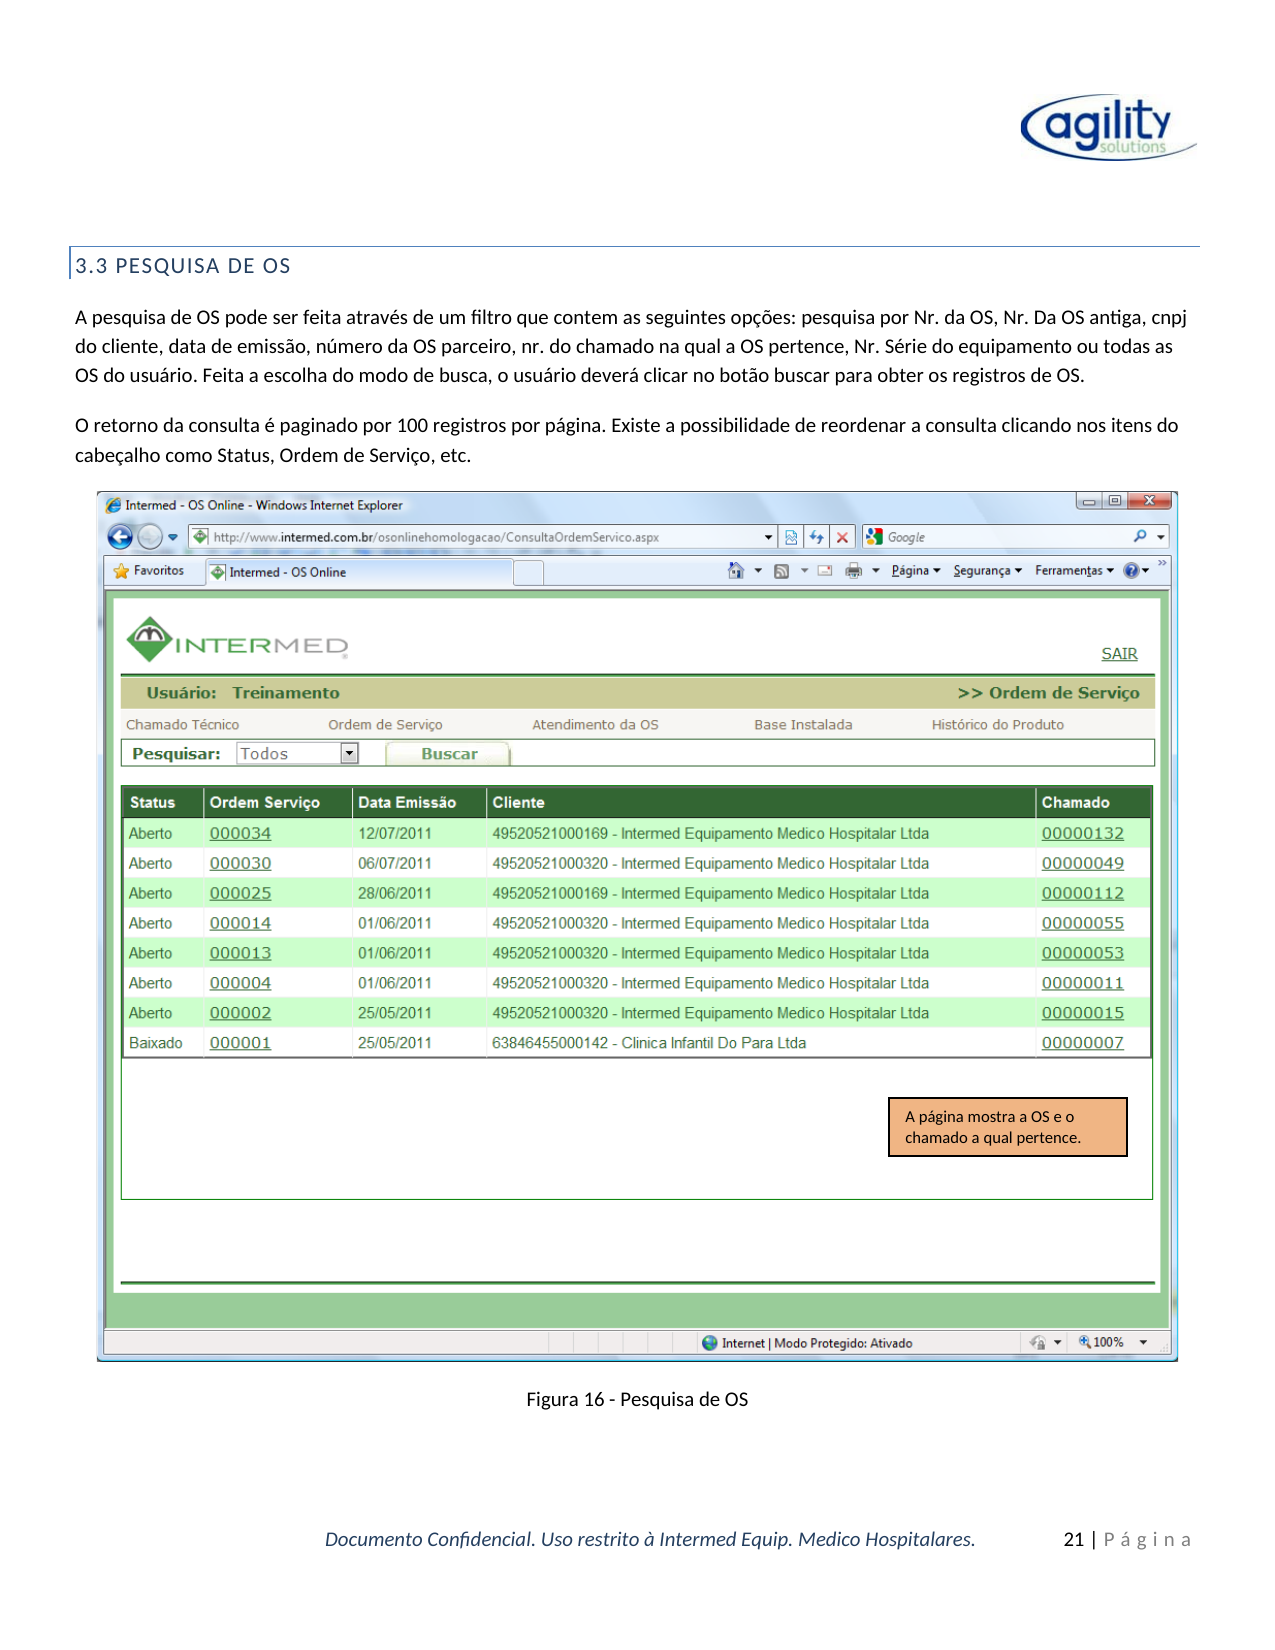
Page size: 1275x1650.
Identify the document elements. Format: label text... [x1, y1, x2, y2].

text Figura 16 - Pesquisa de OS [75, 1387, 1200, 1412]
text A pesquisa de OS pode ser feita através de um filtro que contem as seguintes opções: pesquisa por Nr. da OS, Nr. Da OS antiga, cnpj do cliente, data de emissão, número da OS parceiro, nr. do chamado na qual a OS pertence, Nr. Série do equipamento ou todas as OS do usuário. Feita a escolha do modo de busca, o usuário deverá clicar no botão buscar para obter os registros de OS. [75, 304, 1200, 388]
text O retorno da consulta é paginado por 100 registros por página. Existe a possibilidade de reordenar a consulta clicando nos itens do cabeçalho como Status, Ordem de Serviço, etc. [75, 413, 1200, 467]
picture [96, 491, 1179, 1362]
subtitle 3.3 Pesquisa de OS [71, 247, 1200, 279]
picture [1020, 94, 1198, 161]
